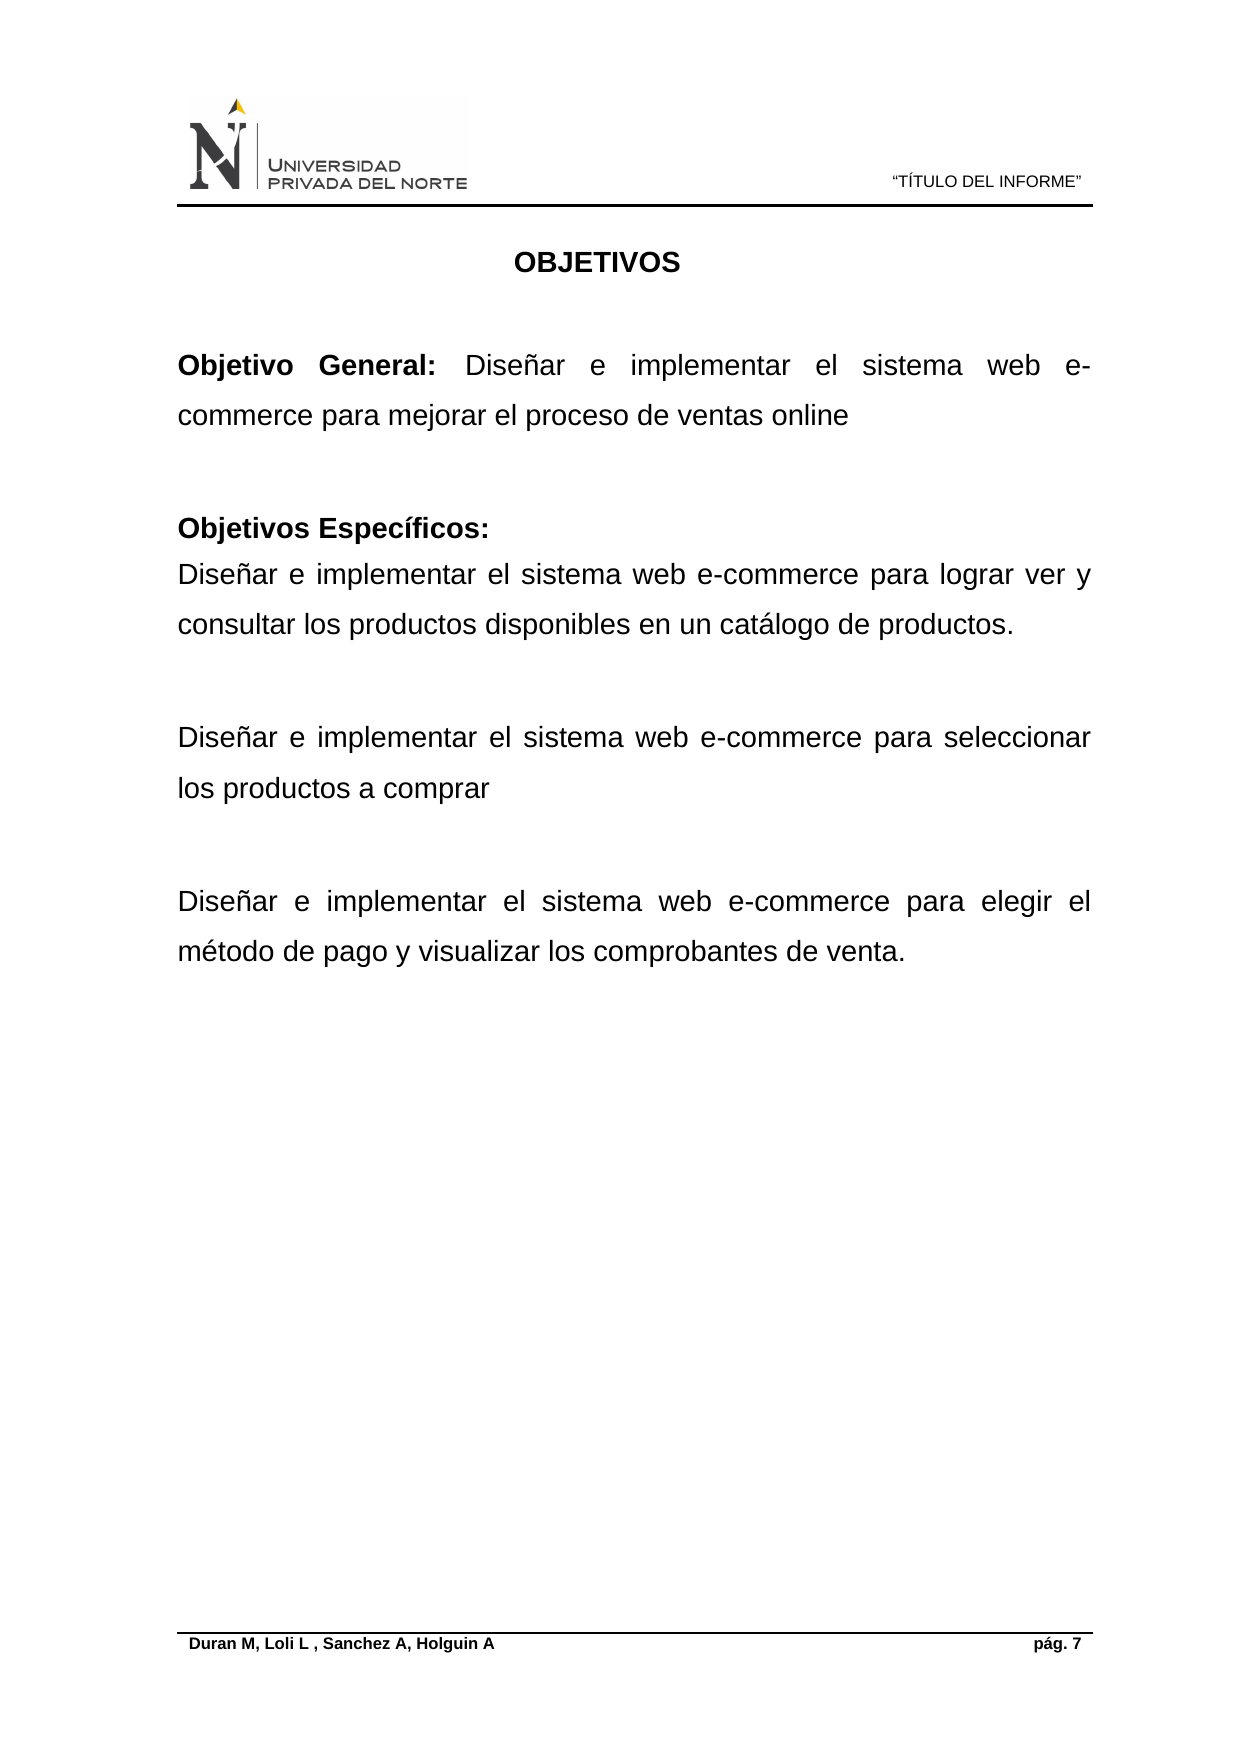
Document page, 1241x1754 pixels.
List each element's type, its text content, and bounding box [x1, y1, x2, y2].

picture [188, 95, 469, 191]
subtitle OBJETIVOS [327, 245, 1092, 278]
text Diseñar e implementar el sistema web e-commerce para elegir el método de pago y visualizar los comprobantes de venta. [177, 884, 1092, 968]
text Diseñar e implementar el sistema web e-commerce para seleccionar los productos a comprar [177, 720, 1092, 804]
text Diseñar e implementar el sistema web e-commerce para lograr ver y consultar los productos disponibles en un catálogo de productos. [177, 557, 1092, 641]
text Objetivo General: Diseñar e implementar el sistema web e-commerce para mejorar el proceso de ventas online [177, 347, 1092, 431]
subtitle Objetivos Específicos: [177, 511, 1092, 544]
